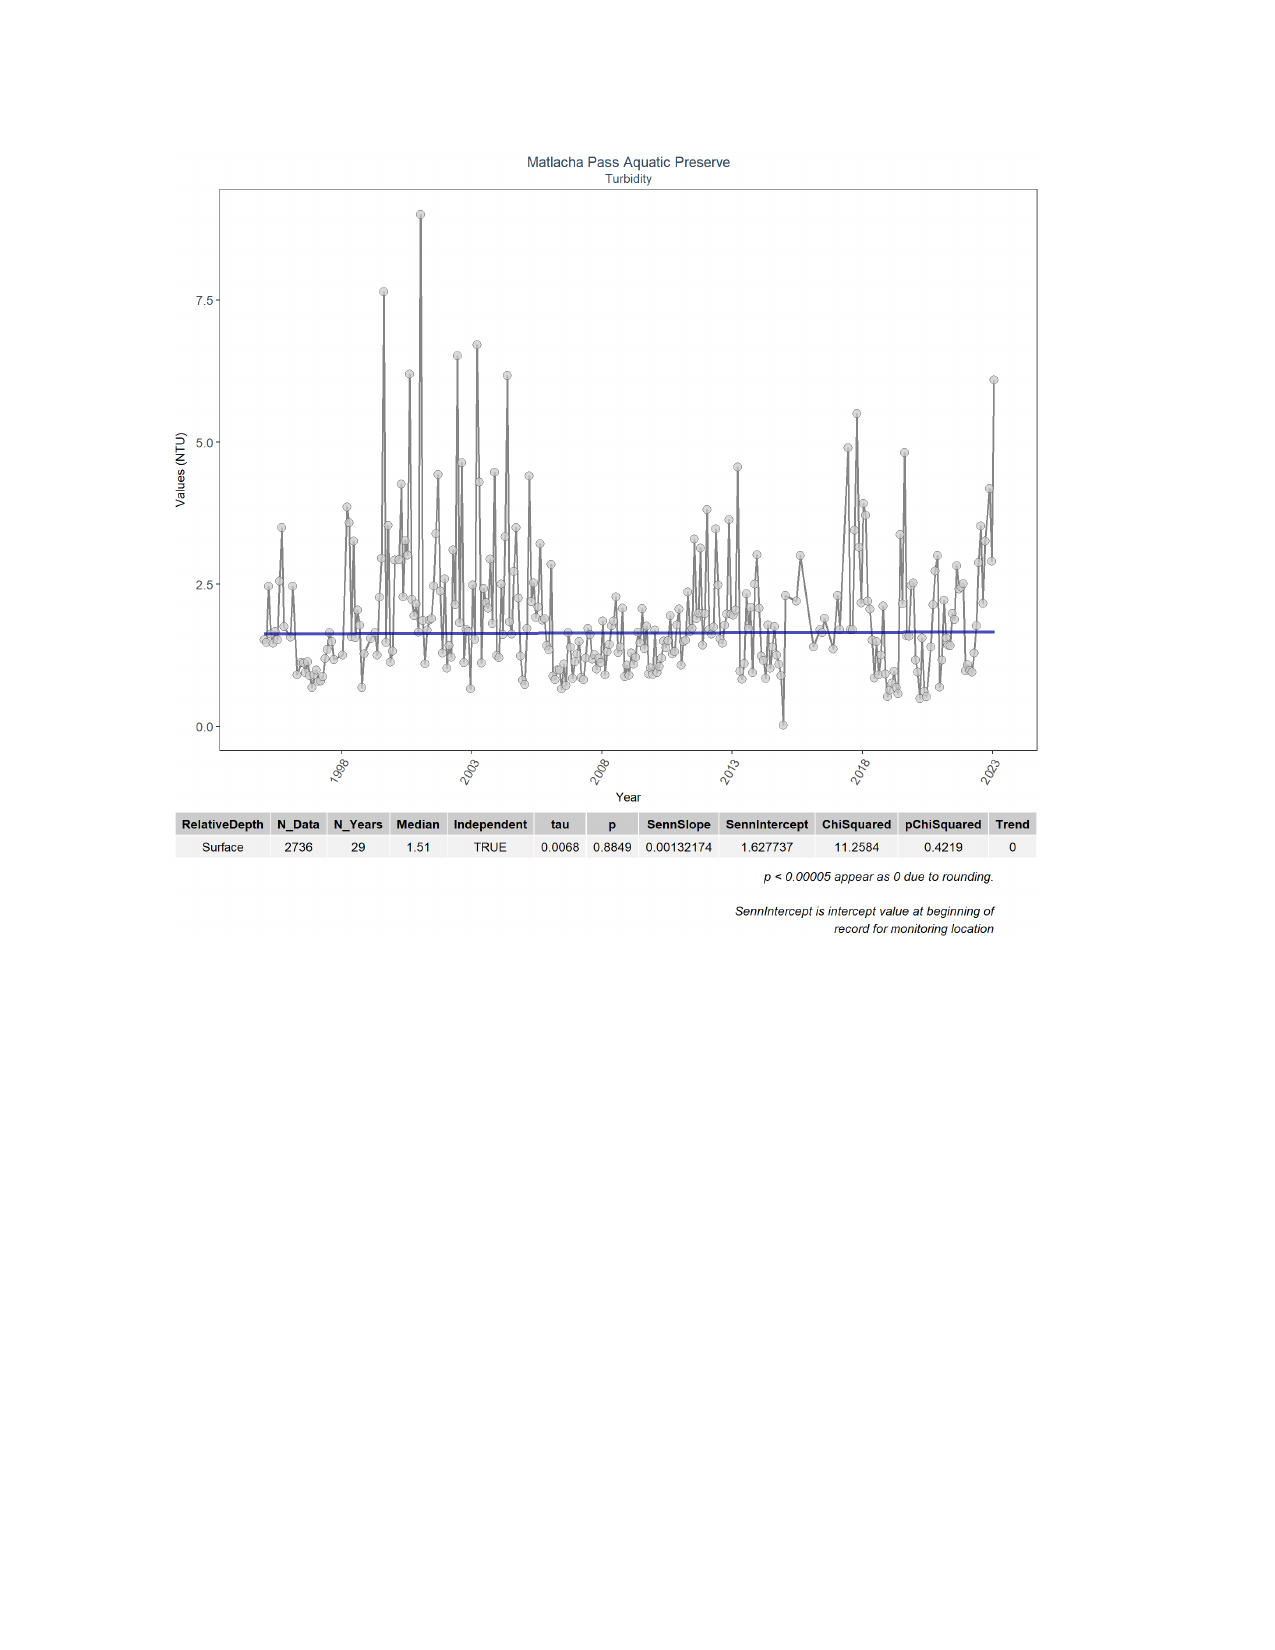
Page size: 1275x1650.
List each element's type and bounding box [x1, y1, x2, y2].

picture [168, 150, 1044, 938]
